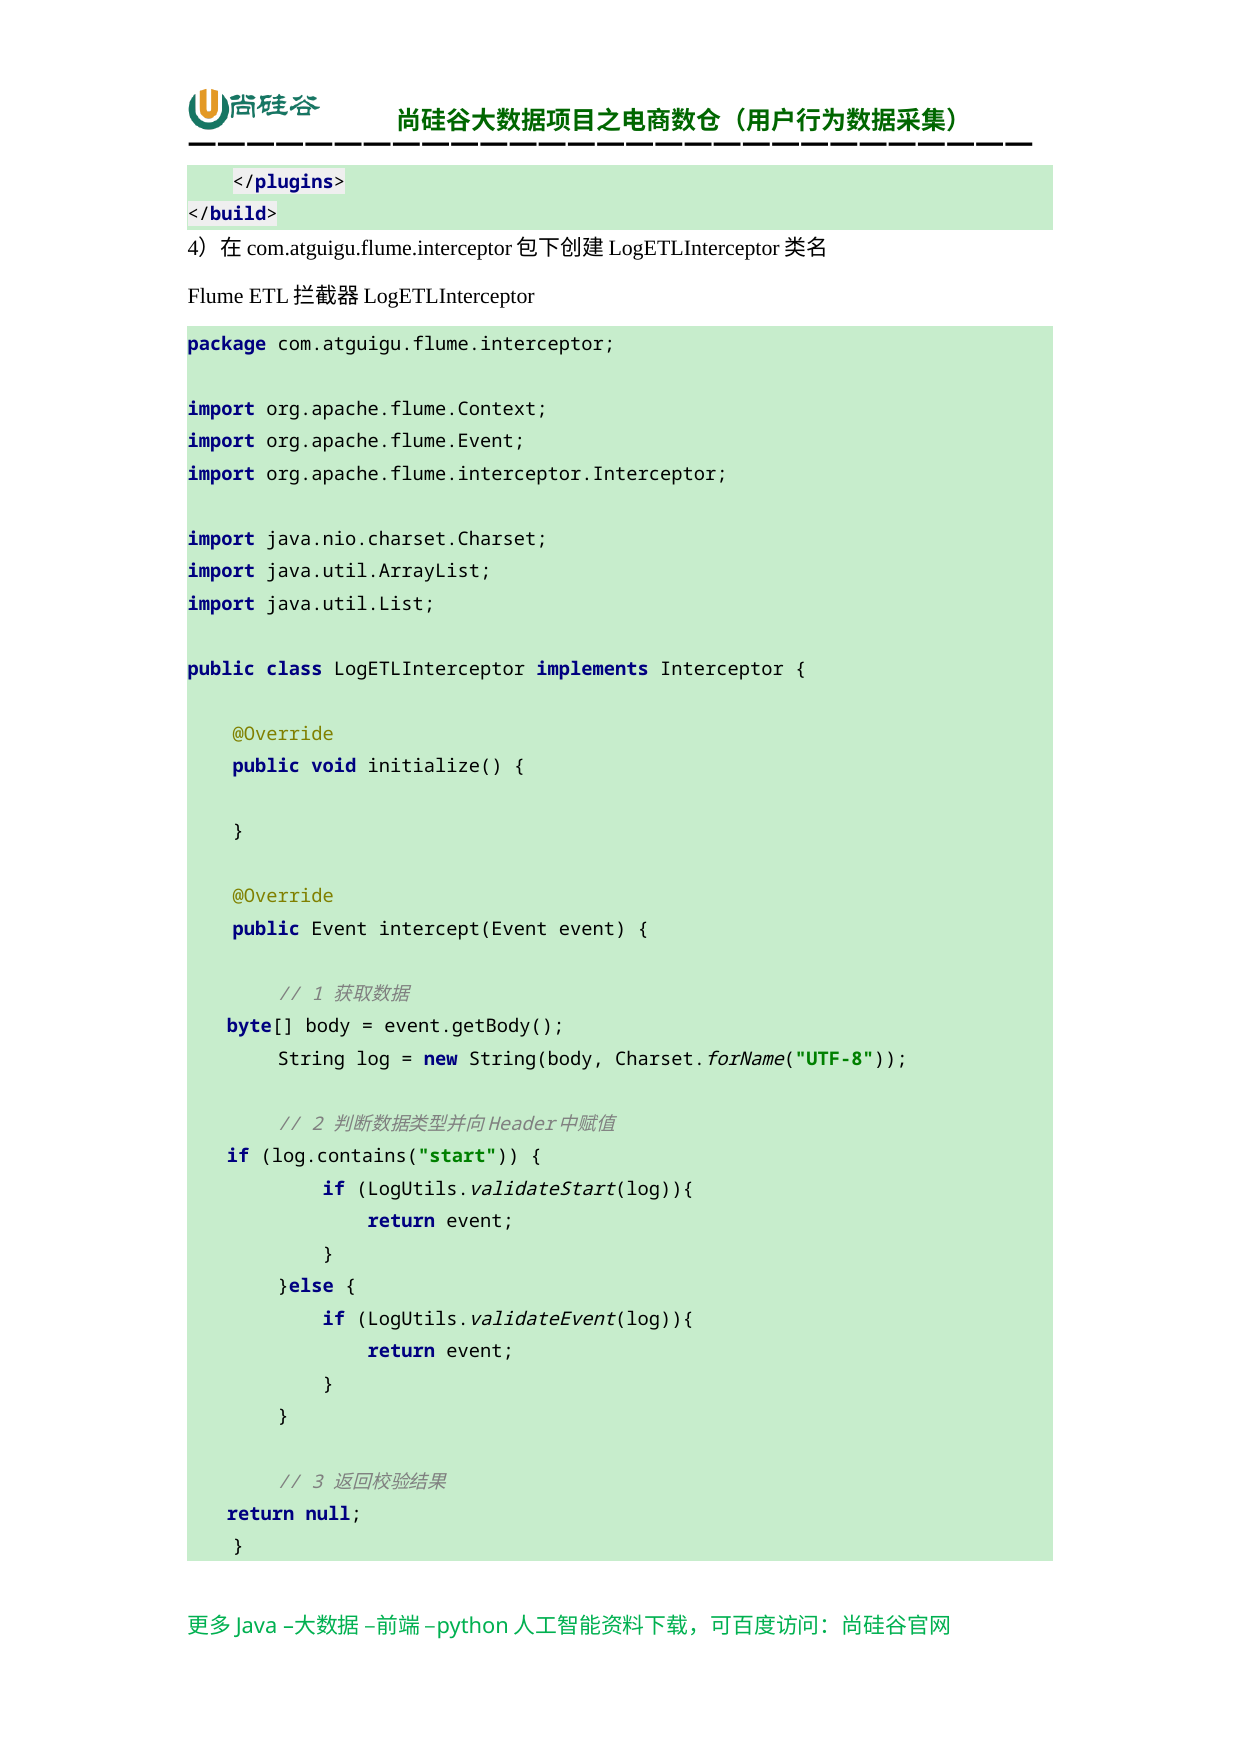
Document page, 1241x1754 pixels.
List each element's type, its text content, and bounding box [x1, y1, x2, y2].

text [187, 326, 1053, 1561]
text Flume ETL拦截器LogETLInterceptor [187, 278, 1053, 311]
text 4）在com.atguigu.flume.interceptor包下创建LogETLInterceptor类名 [187, 230, 1053, 262]
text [187, 165, 1053, 230]
picture [187, 88, 320, 130]
